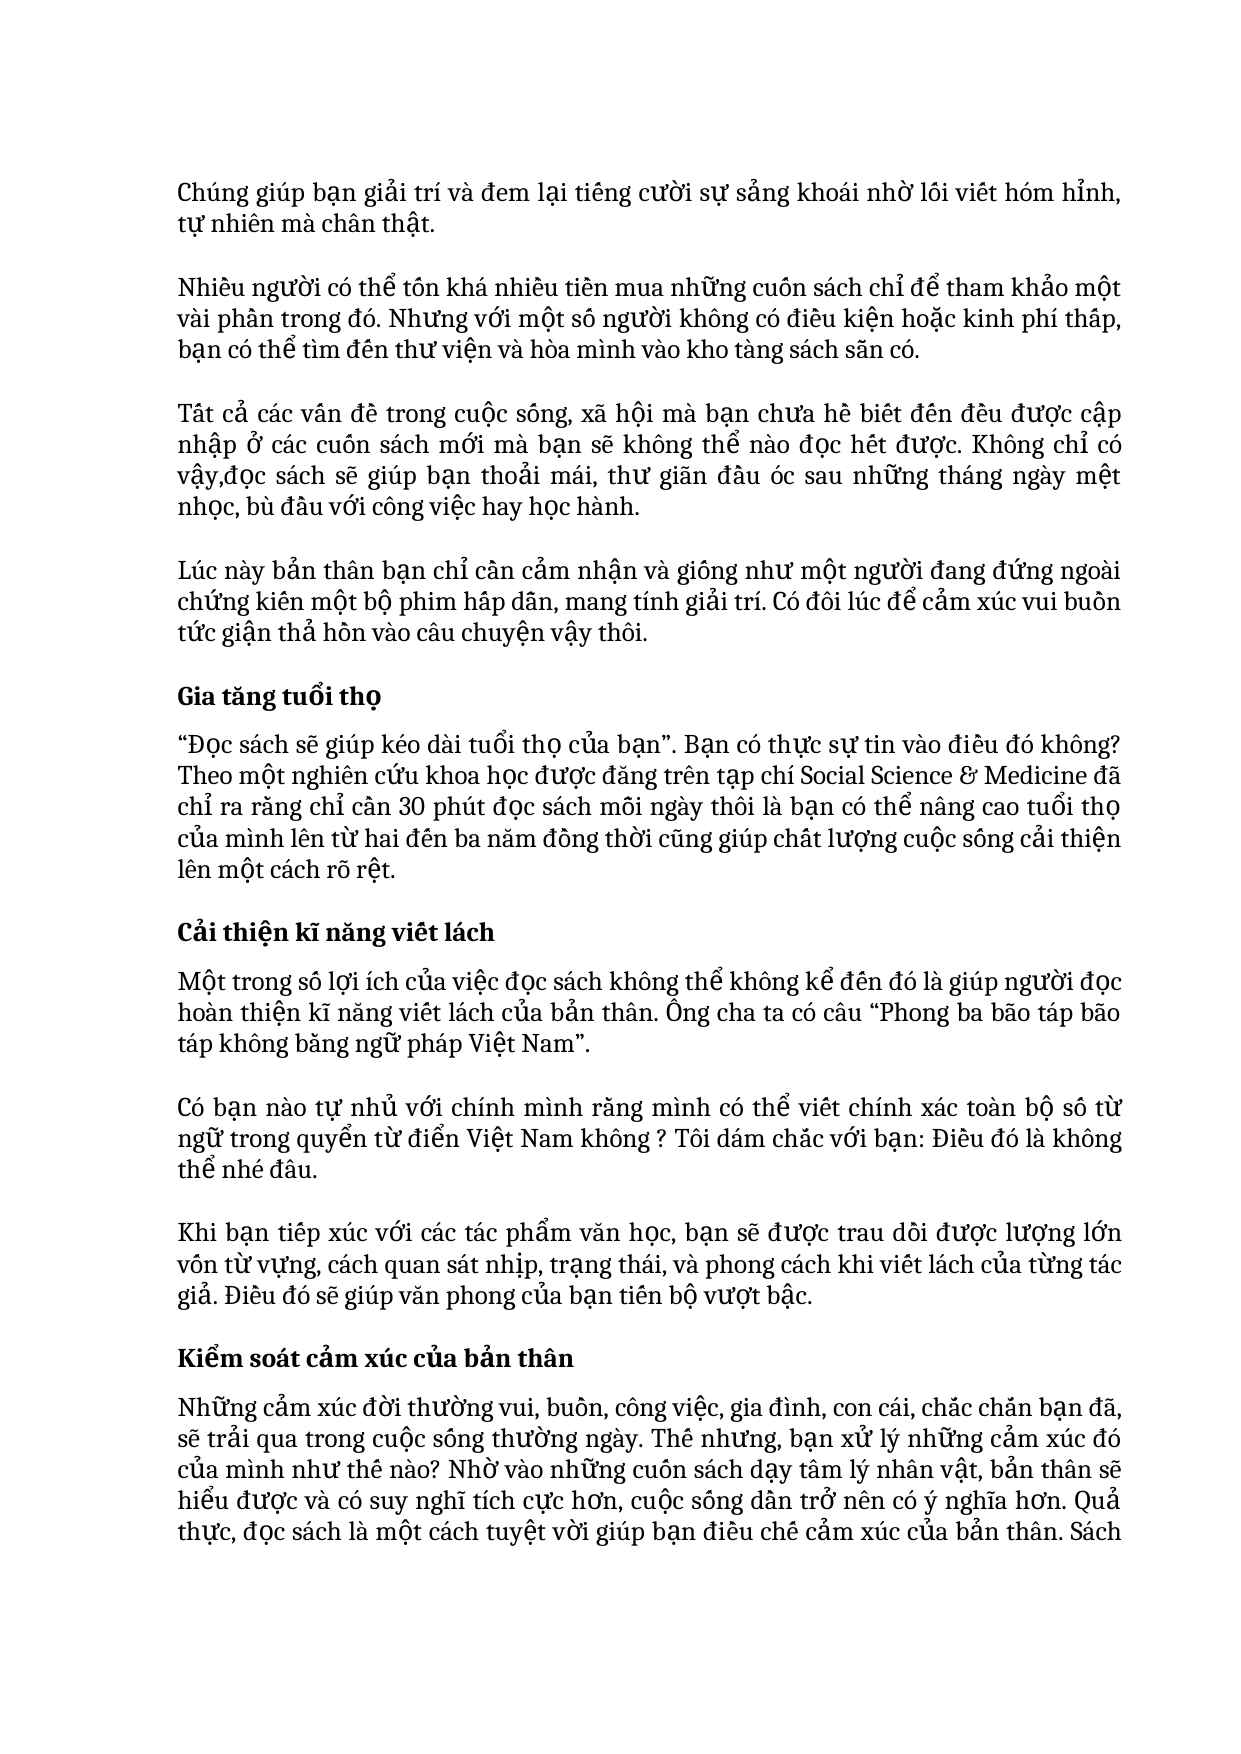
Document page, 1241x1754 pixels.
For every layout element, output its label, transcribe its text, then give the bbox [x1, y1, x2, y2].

text Lúc này bản thân bạn chỉ cần cảm nhận và giống như một người đang đứng ngoài chứng kiến một bộ phim hấp dẫn, mang tính giải trí. Có đôi lúc để cảm xúc vui buồn tức giận thả hồn vào câu chuyện vậy thôi. [177, 555, 1122, 648]
subtitle Gia tăng tuổi thọ [177, 681, 1122, 712]
subtitle Kiểm soát cảm xúc của bản thân [177, 1343, 1122, 1374]
text Tất cả các vấn đề trong cuộc sống, xã hội mà bạn chưa hề biết đến đều được cập nhập ở các cuốn sách mới mà bạn sẽ không thể nào đọc hết được. Không chỉ có vậy,đọc sách sẽ giúp bạn thoải mái, thư giãn đầu óc sau những tháng ngày mệt nhọc, bù đầu với công việc hay học hành. [177, 398, 1122, 522]
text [177, 1392, 1122, 1547]
text Có bạn nào tự nhủ với chính mình rằng mình có thể viết chính xác toàn bộ số từ ngữ trong quyển từ điển Việt Nam không ? Tôi dám chắc với bạn: Điều đó là không thể nhé đâu. [177, 1092, 1122, 1185]
text Khi bạn tiếp xúc với các tác phẩm văn học, bạn sẽ được trau dồi được lượng lớn vốn từ vựng, cách quan sát nhịp, trạng thái, và phong cách khi viết lách của từng tác giả. Điều đó sẽ giúp văn phong của bạn tiến bộ vượt bậc. [177, 1217, 1122, 1311]
subtitle Cải thiện kĩ năng viết lách [177, 917, 1122, 948]
text Nhiều người có thể tốn khá nhiều tiền mua những cuốn sách chỉ để tham khảo một vài phần trong đó. Nhưng với một số người không có điều kiện hoặc kinh phí thấp, bạn có thể tìm đến thư viện và hòa mình vào kho tàng sách sẵn có. [177, 272, 1122, 365]
text Một trong số lợi ích của việc đọc sách không thể không kể đến đó là giúp người đọc hoàn thiện kĩ năng viết lách của bản thân. Ông cha ta có câu “Phong ba bão táp bão táp không bằng ngữ pháp Việt Nam”. [177, 966, 1122, 1059]
text “Đọc sách sẽ giúp kéo dài tuổi thọ của bạn”. Bạn có thực sự tin vào điều đó không? Theo một nghiên cứu khoa học được đăng trên tạp chí Social Science & Medicine đã chỉ ra rằng chỉ cần 30 phút đọc sách mỗi ngày thôi là bạn có thể nâng cao tuổi thọ của mình lên từ hai đến ba năm đồng thời cũng giúp chất lượng cuộc sống cải thiện lên một cách rõ rệt. [177, 729, 1122, 885]
text Chúng giúp bạn giải trí và đem lại tiếng cười sự sảng khoái nhờ lối viết hóm hỉnh, tự nhiên mà chân thật. [177, 177, 1122, 239]
